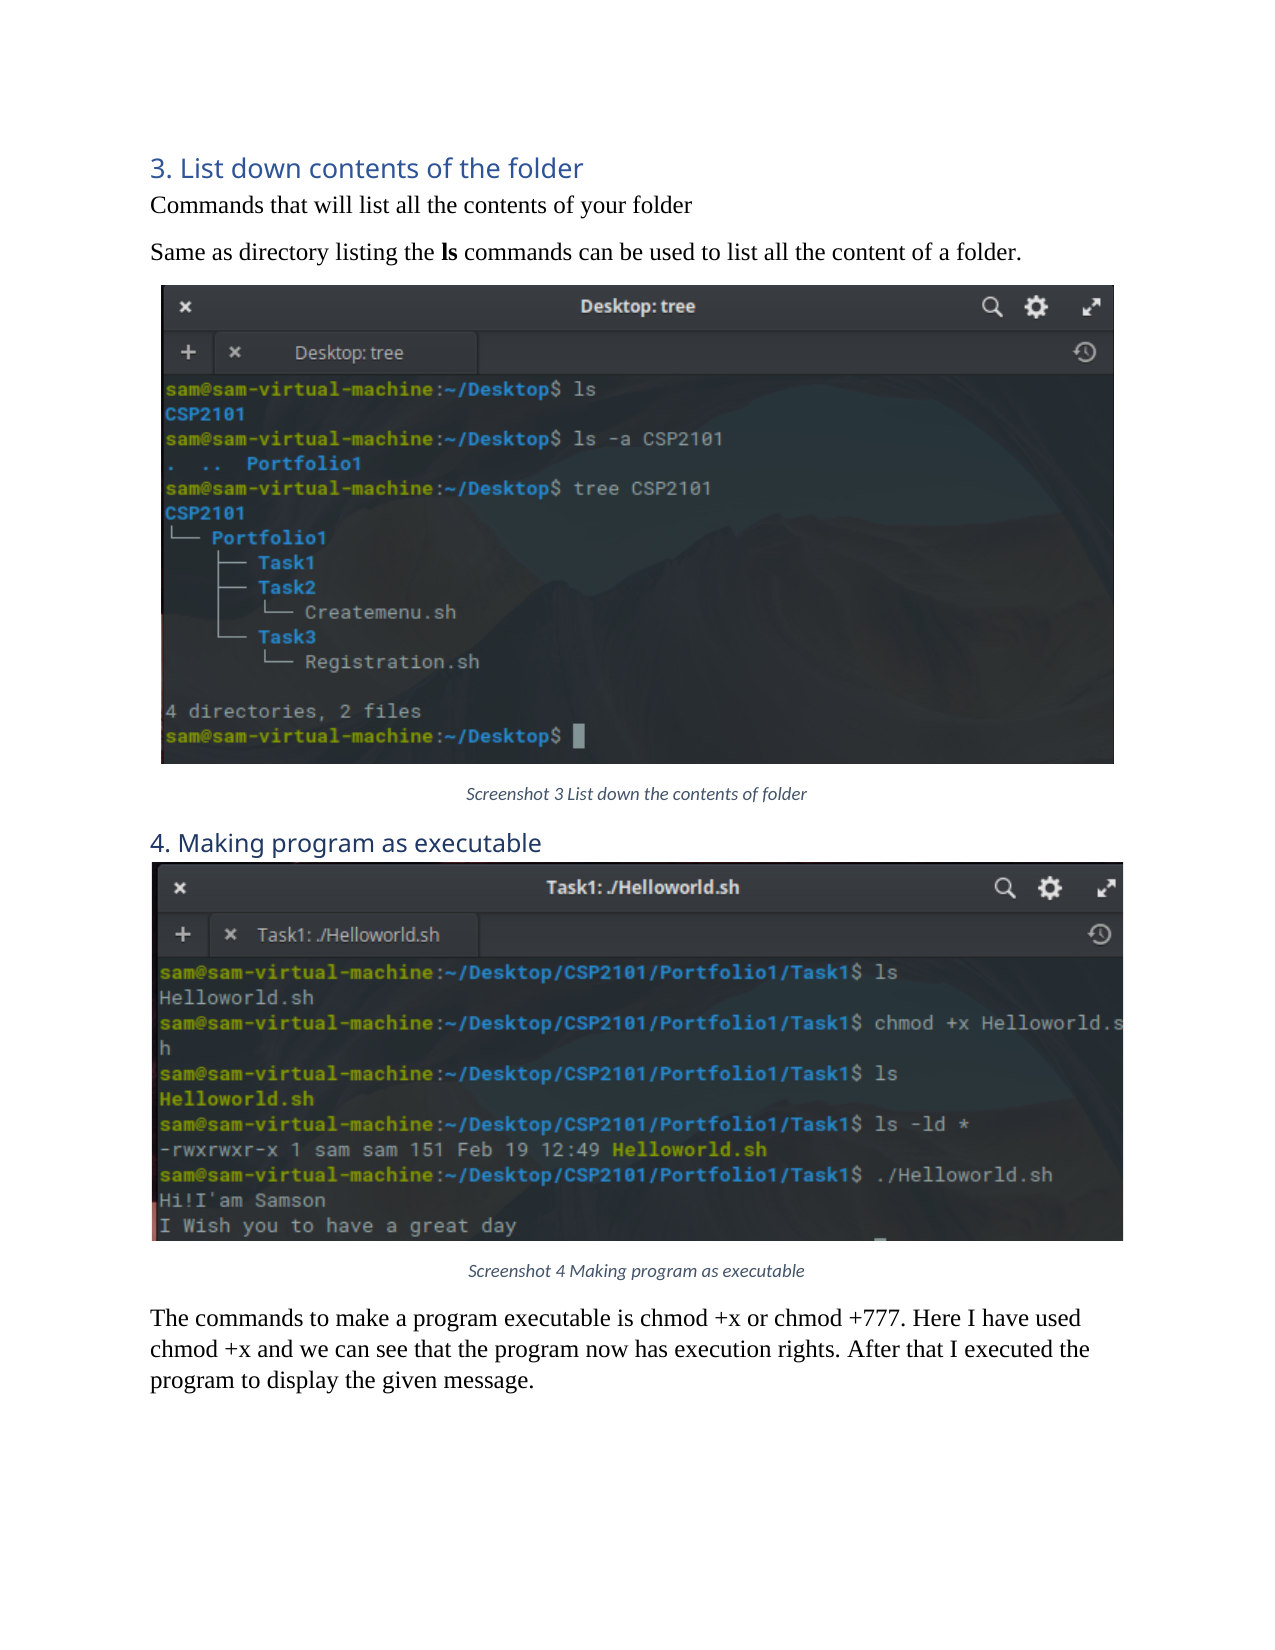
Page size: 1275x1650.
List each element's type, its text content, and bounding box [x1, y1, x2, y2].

picture [151, 862, 1124, 1241]
text Same as directory listing the ls commands can be used to list all the content of a folder. [150, 237, 1125, 266]
text Screenshot 4 Making program as executable [150, 1260, 1125, 1283]
text Commands that will list all the contents of your folder [150, 190, 1125, 218]
text Screenshot 3 List down the contents of folder [150, 782, 1125, 805]
subtitle 3. List down contents of the folder [150, 150, 1125, 187]
picture [161, 285, 1114, 764]
text The commands to make a program executable is chmod +x or chmod +777. Here I have used chmod +x and we can see that the program now has execution rights. After that I executed the program to display the given message. [150, 1303, 1125, 1394]
subtitle 4. Making program as executable [150, 826, 1125, 860]
